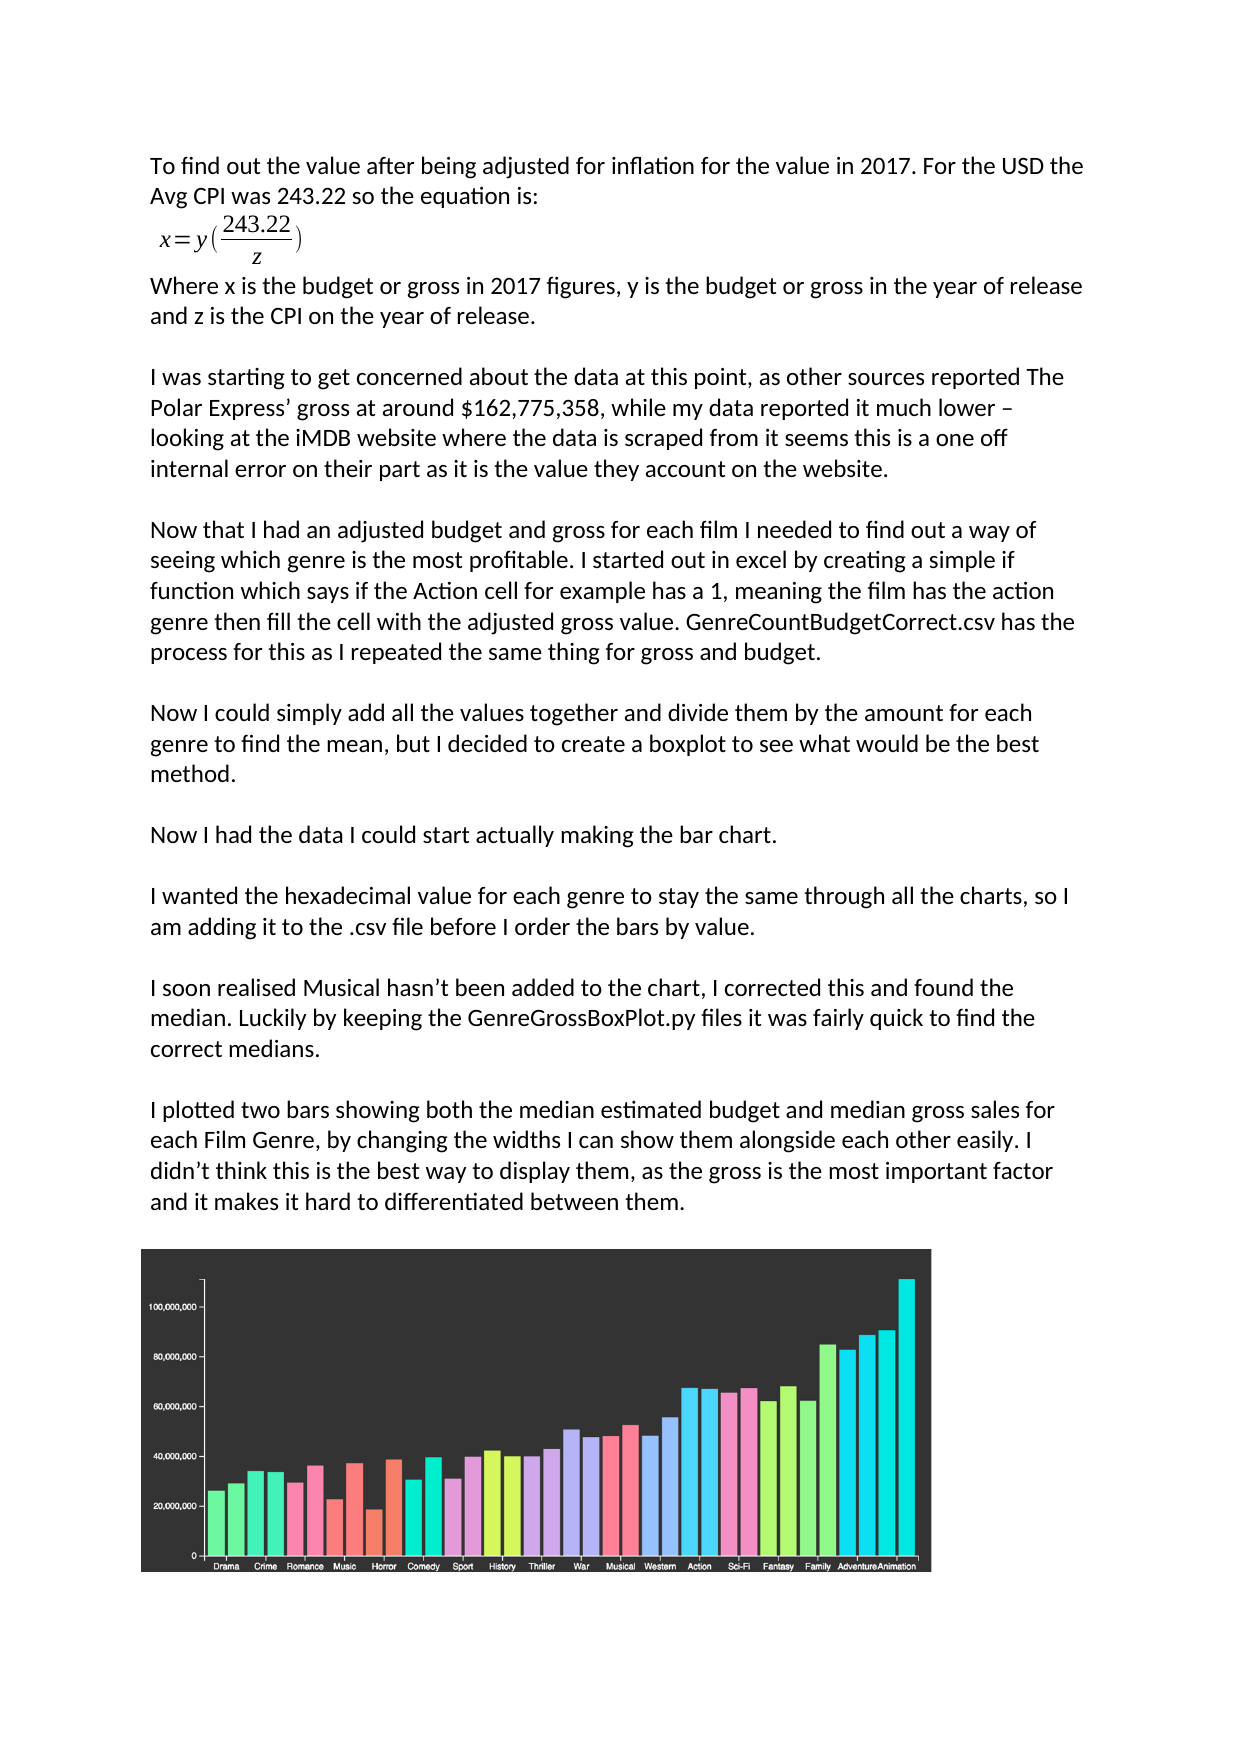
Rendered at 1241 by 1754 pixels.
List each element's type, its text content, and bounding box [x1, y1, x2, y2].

list Now I could simply add all the values together and divide them by the amount for each genre to find the mean, but I decided to create a boxplot to see what would be the best method. [150, 697, 1090, 789]
text I wanted the hexadecimal value for each genre to stay the same through all the charts, so I am adding it to the .csv file before I order the bars by value. [150, 880, 1090, 941]
list To find out the value after being adjusted for inflation for the value in 2017. For the USD the Avg CPI was 243.22 so the equation is: [150, 150, 1090, 211]
picture [139, 1249, 931, 1571]
list Where x is the budget or gross in 2017 figures, y is the budget or gross in the year of release and z is the CPI on the year of release. [150, 211, 1090, 331]
list Now that I had an adjusted budget and gross for each film I needed to find out a way of seeing which genre is the most profitable. I started out in excel by creating a simple if function which says if the Action cell for example has a 1, meaning the film has the action genre then fill the cell with the adjusted gross value. GenreCountBudgetCorrect.csv has the process for this as I repeated the same thing for gross and budget. [150, 514, 1090, 667]
list Now I had the data I could start actually making the bar chart. [150, 819, 1090, 850]
text I plotted two bars showing both the median estimated budget and median gross sales for each Film Genre, by changing the widths I can show them alongside each other easily. I didn’t think this is the best way to display them, as the gross is the most important factor and it makes it hard to differentiated between them. [150, 1094, 1090, 1247]
list I was starting to get concerned about the data at this point, as other sources reported The Polar Express’ gross at around $162,775,358, while my data reported it much lower – looking at the iMDB website where the data is scraped from it seems this is a one off internal error on their part as it is the value they account on the website. [150, 362, 1090, 484]
text I soon realised Musical hasn’t been added to the chart, I corrected this and found the median. Luckily by keeping the GenreGrossBoxPlot.py files it was fairly quick to find the correct medians. [150, 941, 1090, 1063]
